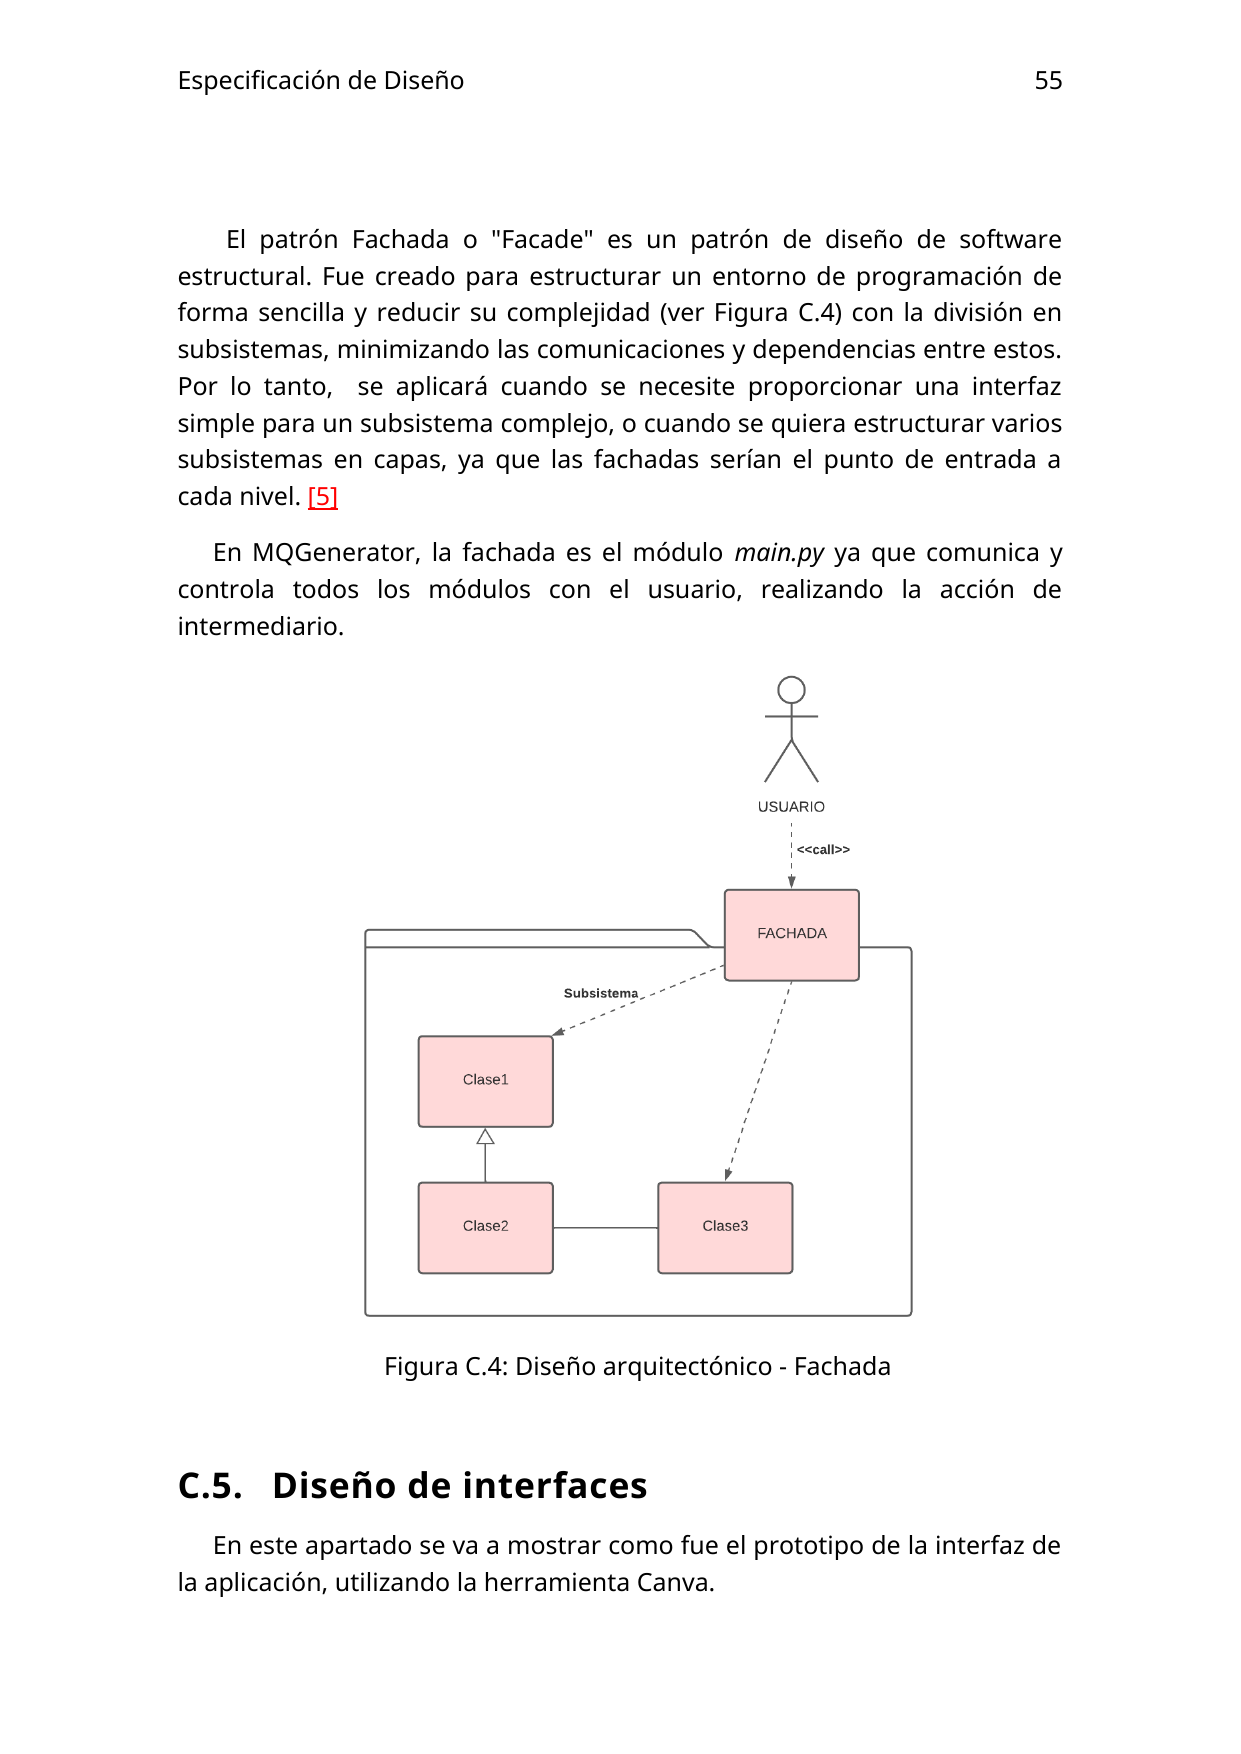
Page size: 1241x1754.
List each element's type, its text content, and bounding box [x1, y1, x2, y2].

list Diseño de interfaces [177, 1460, 1063, 1508]
picture [355, 664, 921, 1327]
text Figura C.4: Diseño arquitectónico - Fachada [177, 1349, 1063, 1383]
text El patrón Fachada o "Facade" es un patrón de diseño de software estructural. Fue creado para estructurar un entorno de programación de forma sencilla y reducir su complejidad (ver Figura C.4) con la división en subsistemas, minimizando las comunicaciones y dependencias entre estos. Por lo tanto, se aplicará cuando se necesite proporcionar una interfaz simple para un subsistema complejo, o cuando se quiera estructurar varios subsistemas en capas, ya que las fachadas serían el punto de entrada a cada nivel. [5] [177, 222, 1063, 513]
text En este apartado se va a mostrar como fue el prototipo de la interfaz de la aplicación, utilizando la herramienta Canva. [177, 1528, 1063, 1598]
text En MQGenerator, la fachada es el módulo main.py ya que comunica y controla todos los módulos con el usuario, realizando la acción de intermediario. [177, 535, 1063, 643]
